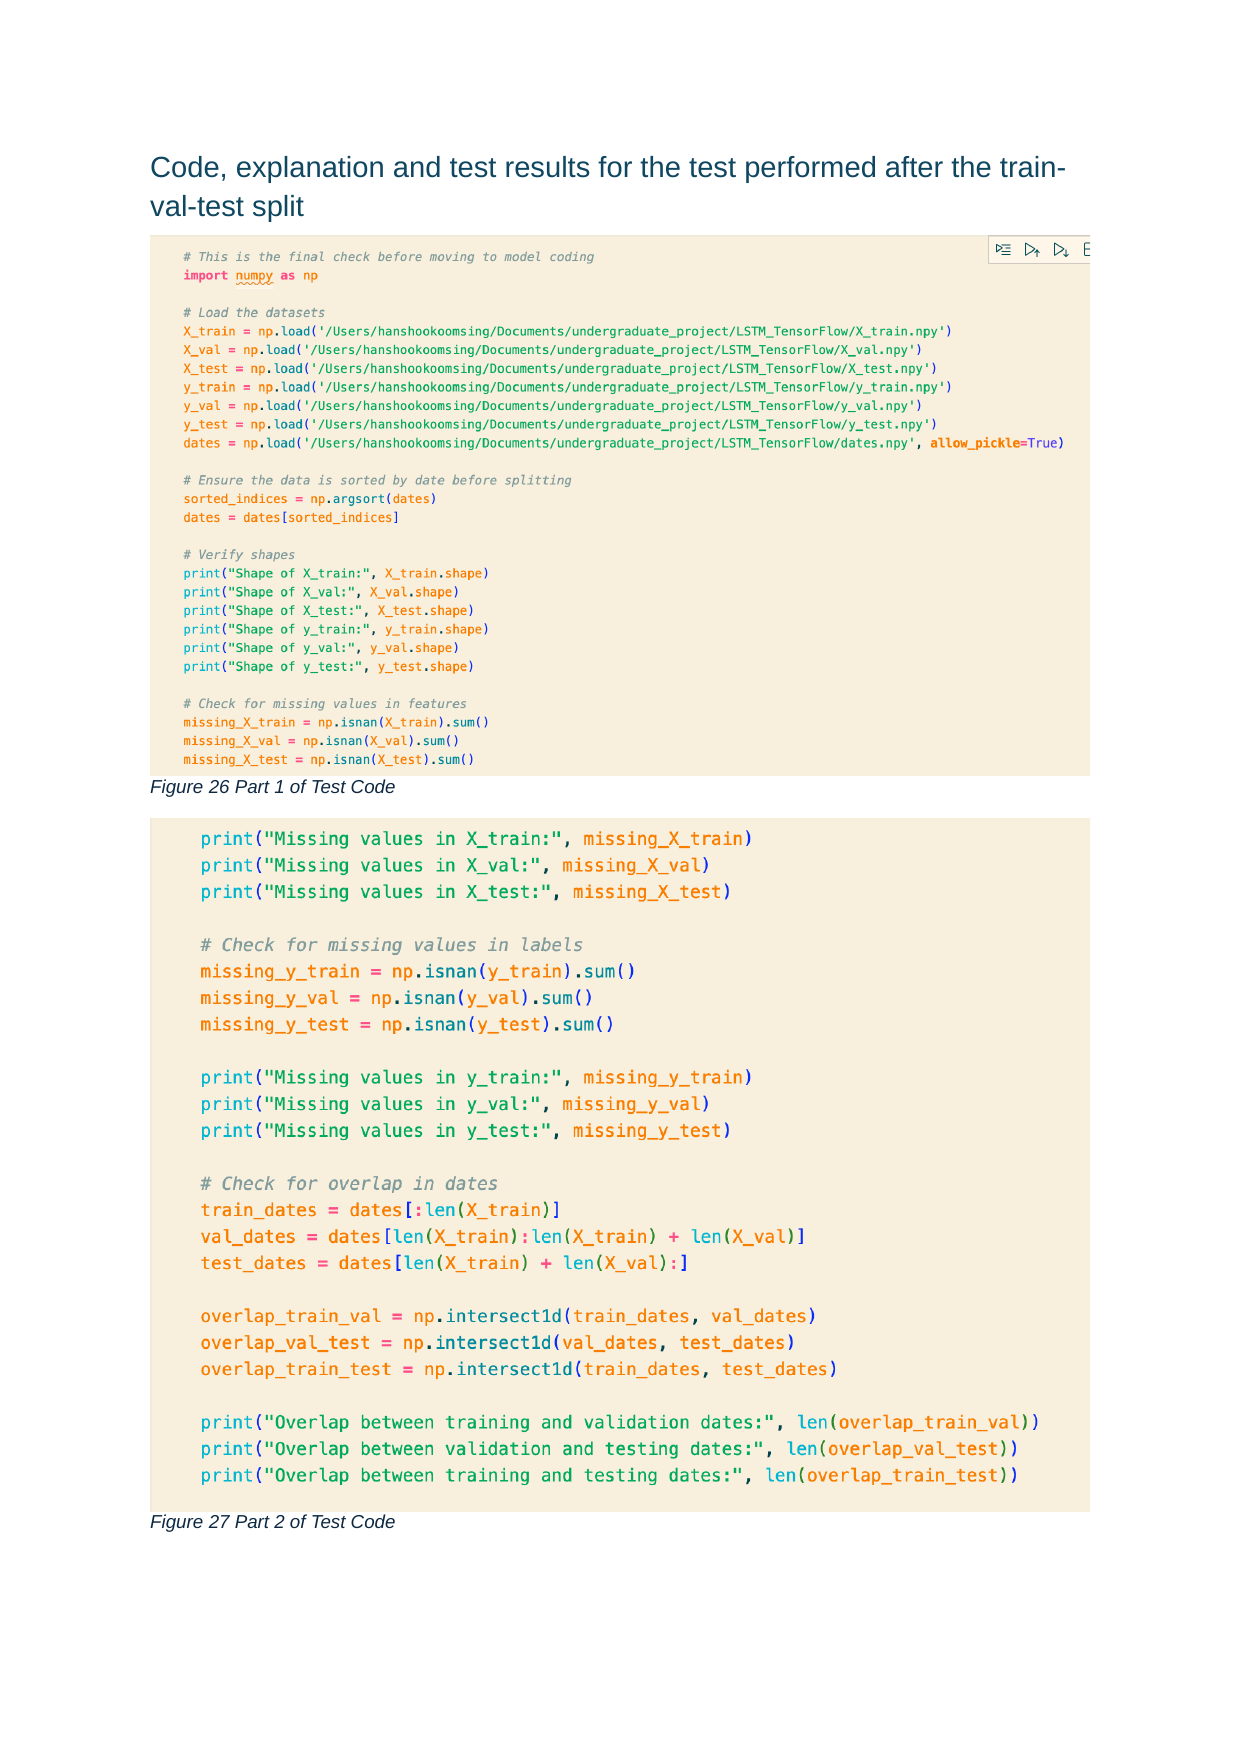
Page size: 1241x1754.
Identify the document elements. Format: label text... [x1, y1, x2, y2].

text Figure 26 Part 1 of Test Code [150, 776, 1090, 797]
picture [150, 235, 1091, 776]
subtitle Code, explanation and test results for the test performed after the train-val-test split [150, 150, 1090, 222]
text Figure 27 Part 2 of Test Code [150, 1512, 1090, 1533]
picture [150, 818, 1091, 1512]
